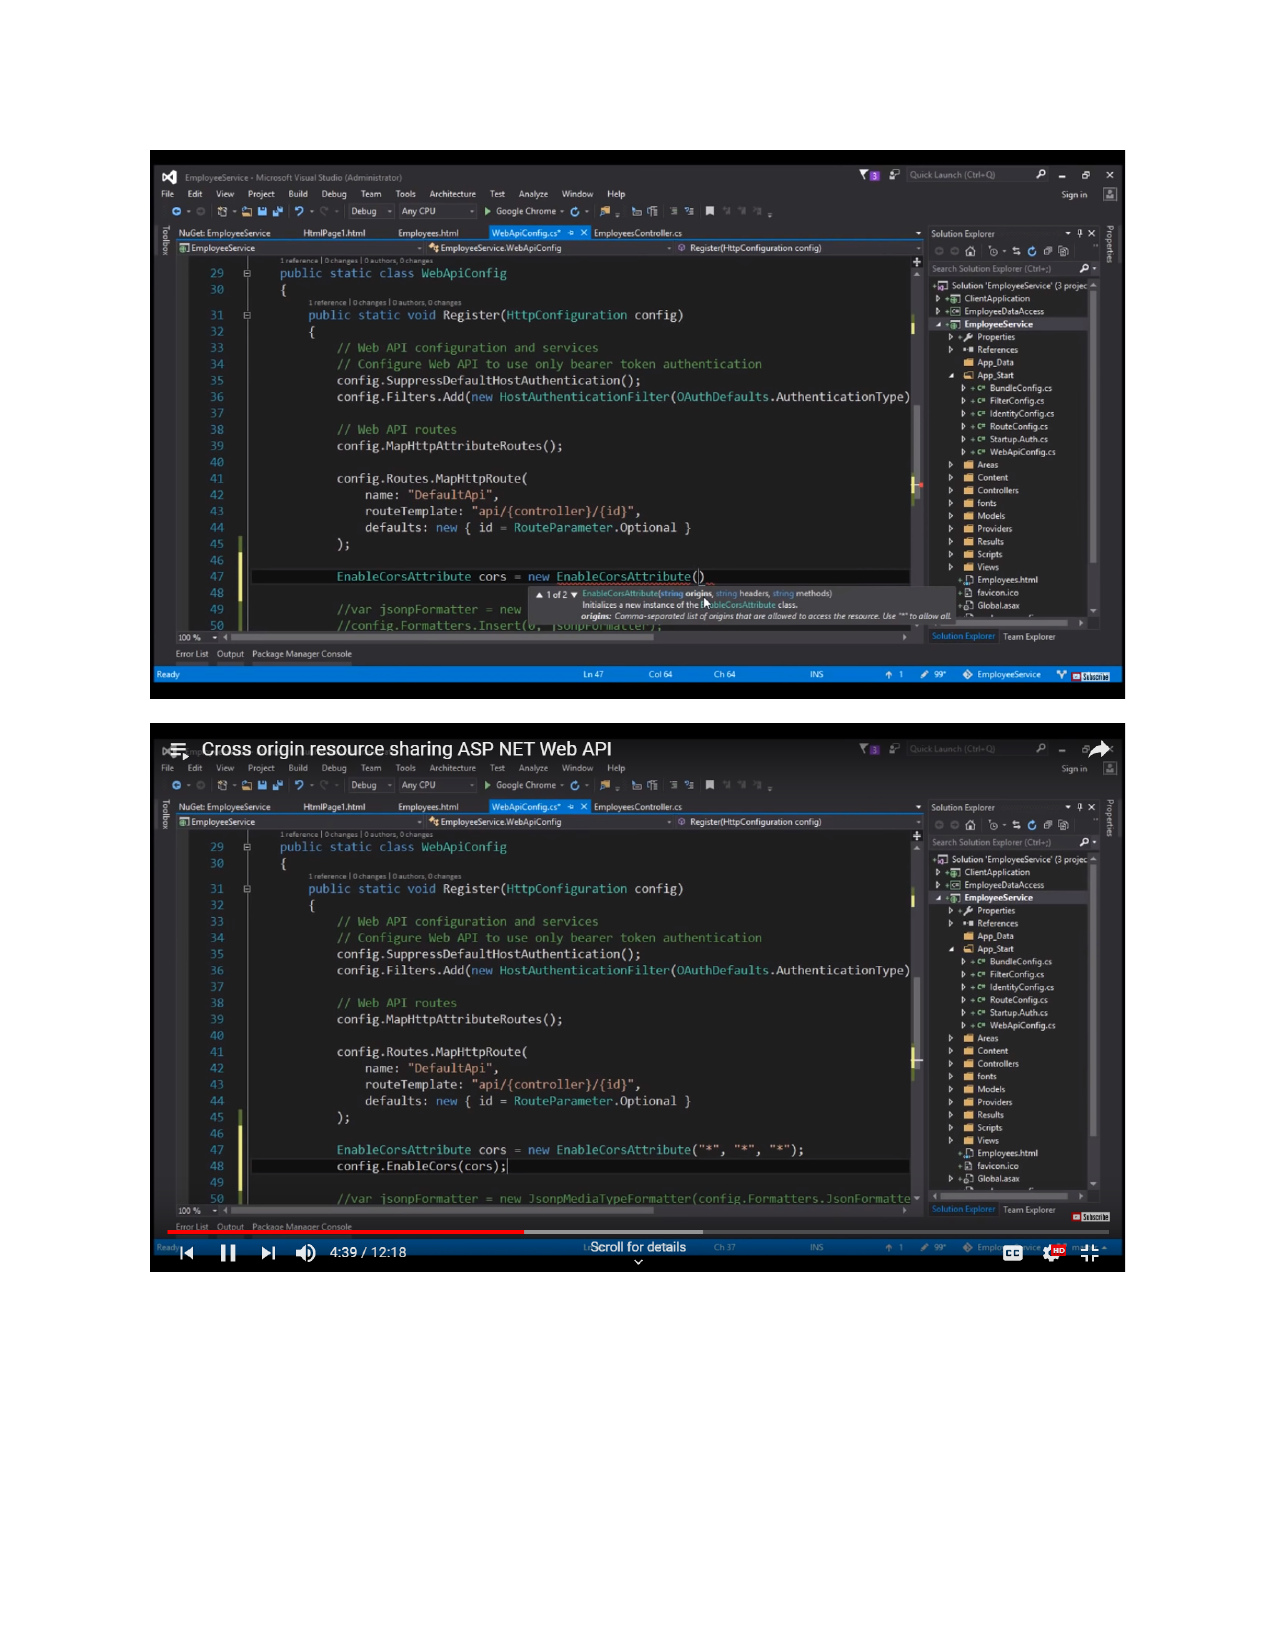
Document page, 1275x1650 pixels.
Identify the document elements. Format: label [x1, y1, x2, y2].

picture [150, 150, 1125, 699]
picture [150, 723, 1125, 1272]
